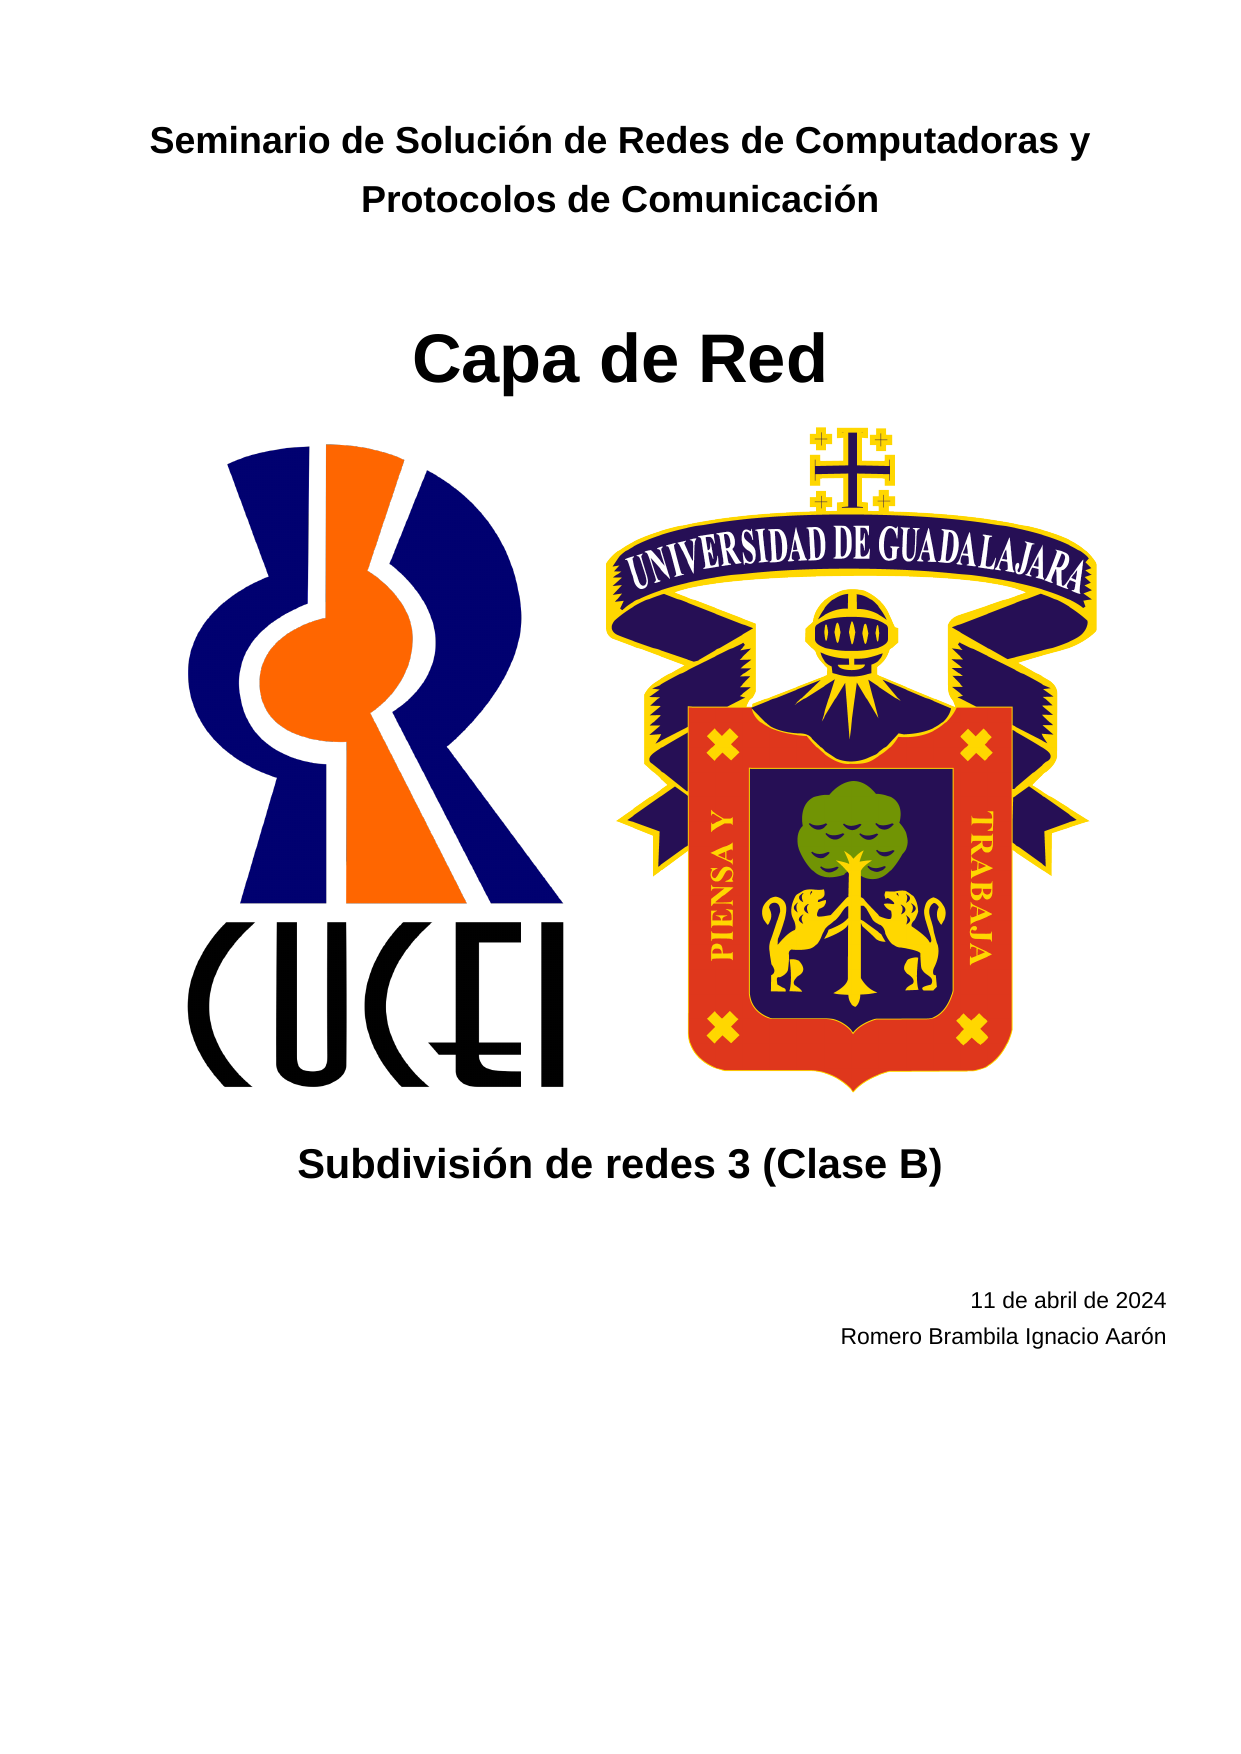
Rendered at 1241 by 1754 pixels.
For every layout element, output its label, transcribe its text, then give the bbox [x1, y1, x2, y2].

text Seminario de Solución de Redes de Computadoras y Protocolos de Comunicación [74, 118, 1166, 221]
picture [143, 427, 1097, 1093]
text Capa de Red [74, 318, 1166, 397]
text Romero Brambila Ignacio Aarón [74, 1323, 1166, 1349]
text 11 de abril de 2024 [74, 1287, 1166, 1313]
text Subdivisión de redes 3 (Clase B) [74, 1139, 1166, 1187]
